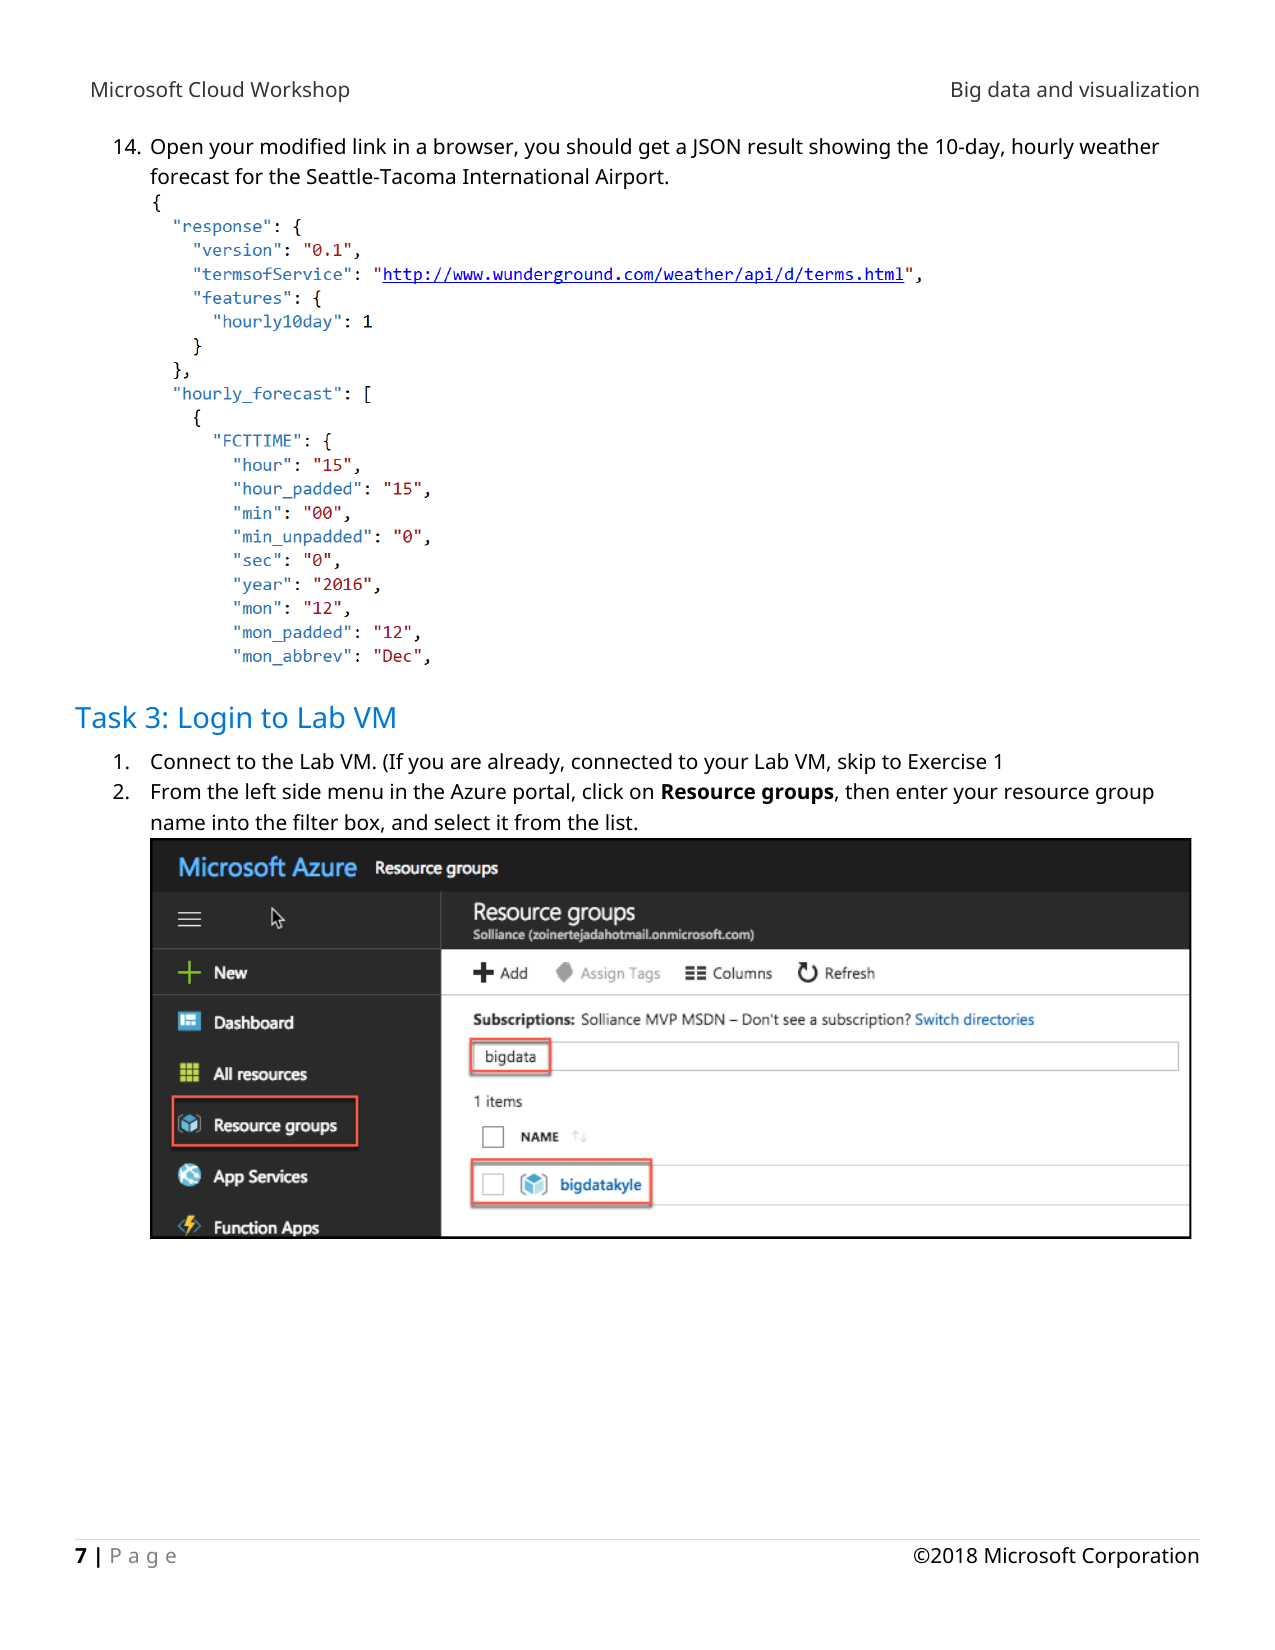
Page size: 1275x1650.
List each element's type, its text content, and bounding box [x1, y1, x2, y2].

subtitle Task 3: Login to Lab VM [75, 698, 1200, 737]
list Connect to the Lab VM. (If you are already, connected to your Lab VM, skip to Exercise 1 [112, 747, 1200, 775]
picture [150, 838, 1192, 1239]
picture [150, 193, 943, 671]
